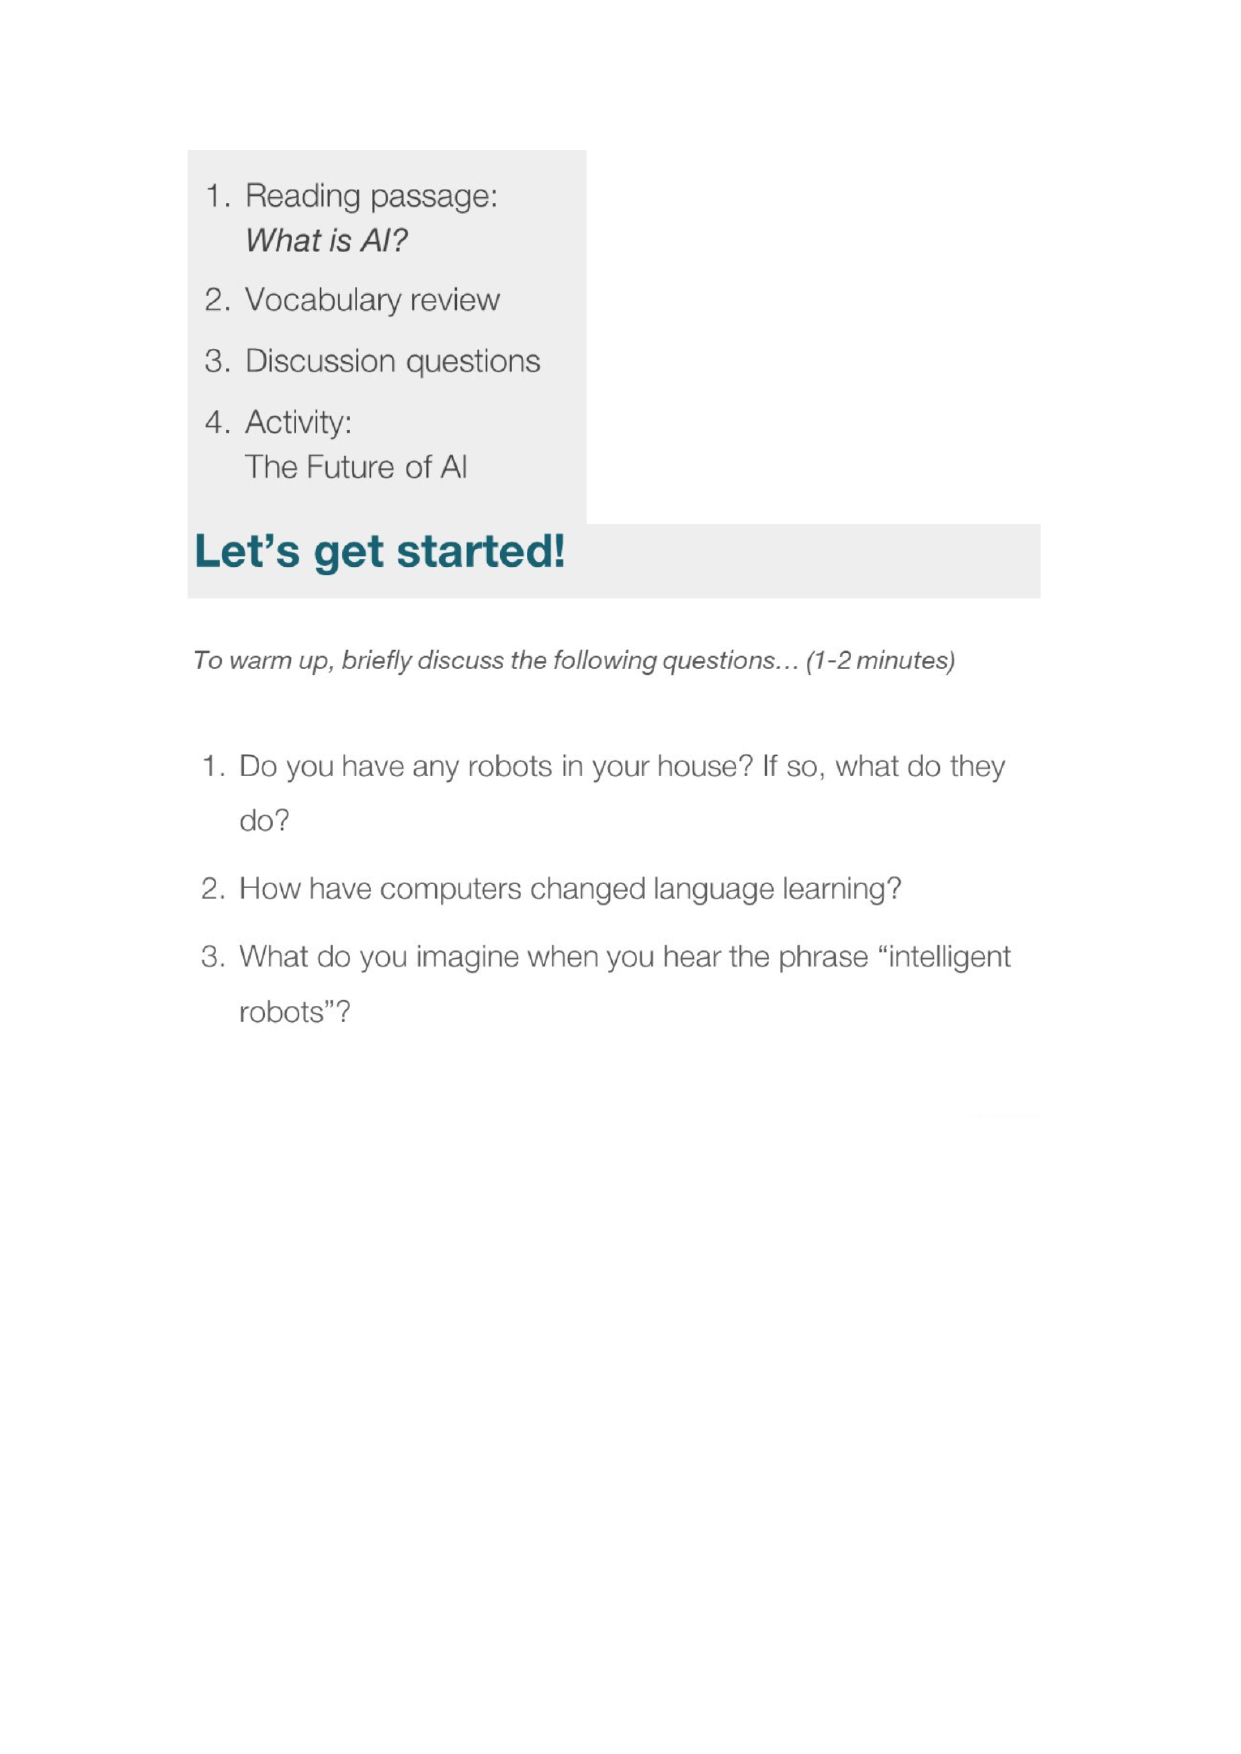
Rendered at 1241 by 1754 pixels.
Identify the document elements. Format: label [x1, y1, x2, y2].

picture [187, 150, 1041, 1118]
